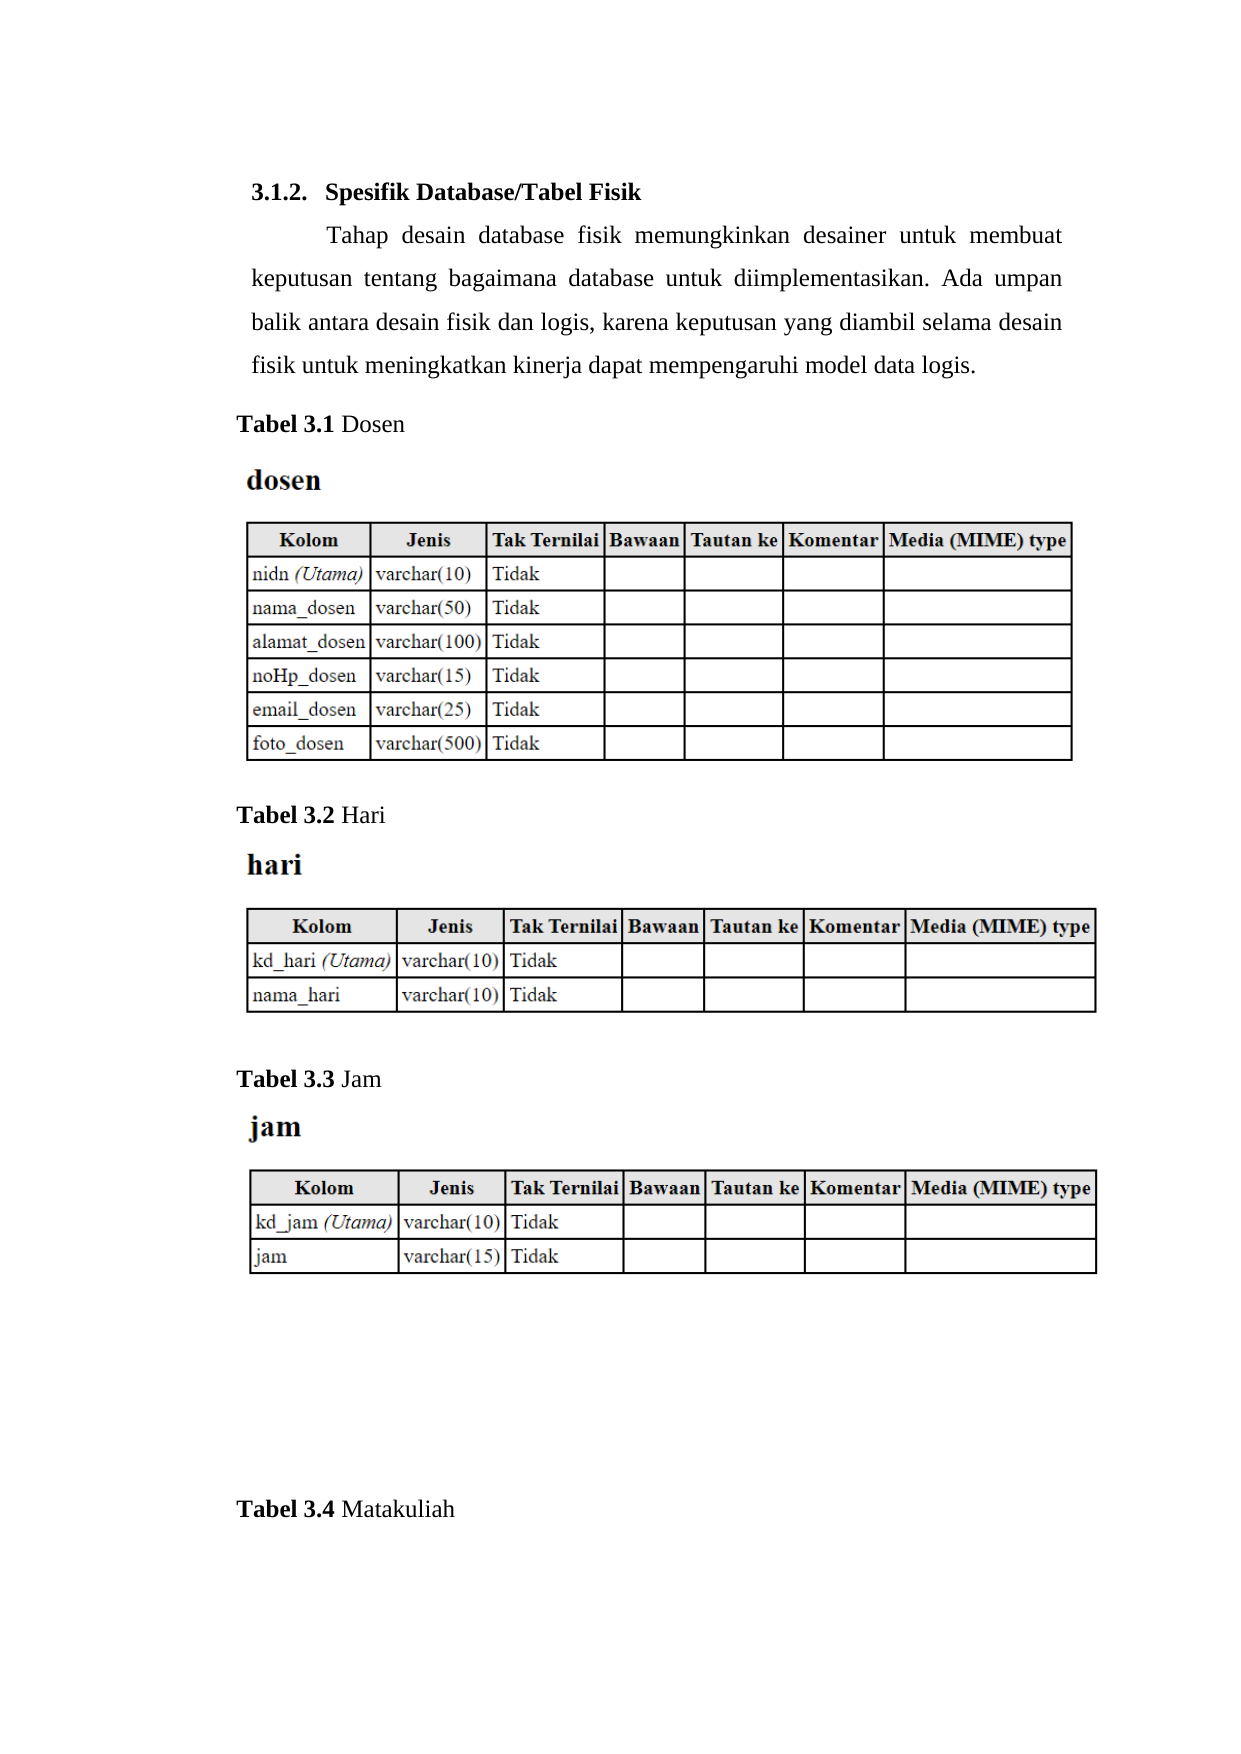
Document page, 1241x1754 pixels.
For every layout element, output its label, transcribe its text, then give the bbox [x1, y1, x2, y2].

text Tabel 3.3 Jam [236, 1064, 1063, 1093]
text Tabel 3.2 Hari [236, 800, 1063, 829]
text Tahap desain database fisik memungkinkan desainer untuk membuat keputusan tentang bagaimana database untuk diimplementasikan. Ada umpan balik antara desain fisik dan logis, karena keputusan yang diambil selama desain fisik untuk meningkatkan kinerja dapat mempengaruhi model data logis. [251, 220, 1063, 378]
text Tabel 3.1 Dosen [236, 409, 1063, 438]
picture [236, 843, 1110, 1034]
picture [239, 1107, 1106, 1285]
picture [236, 452, 1085, 770]
text Tabel 3.4 Matakuliah [236, 1494, 1063, 1523]
text Spesifik Database/Tabel Fisik [251, 177, 1063, 206]
